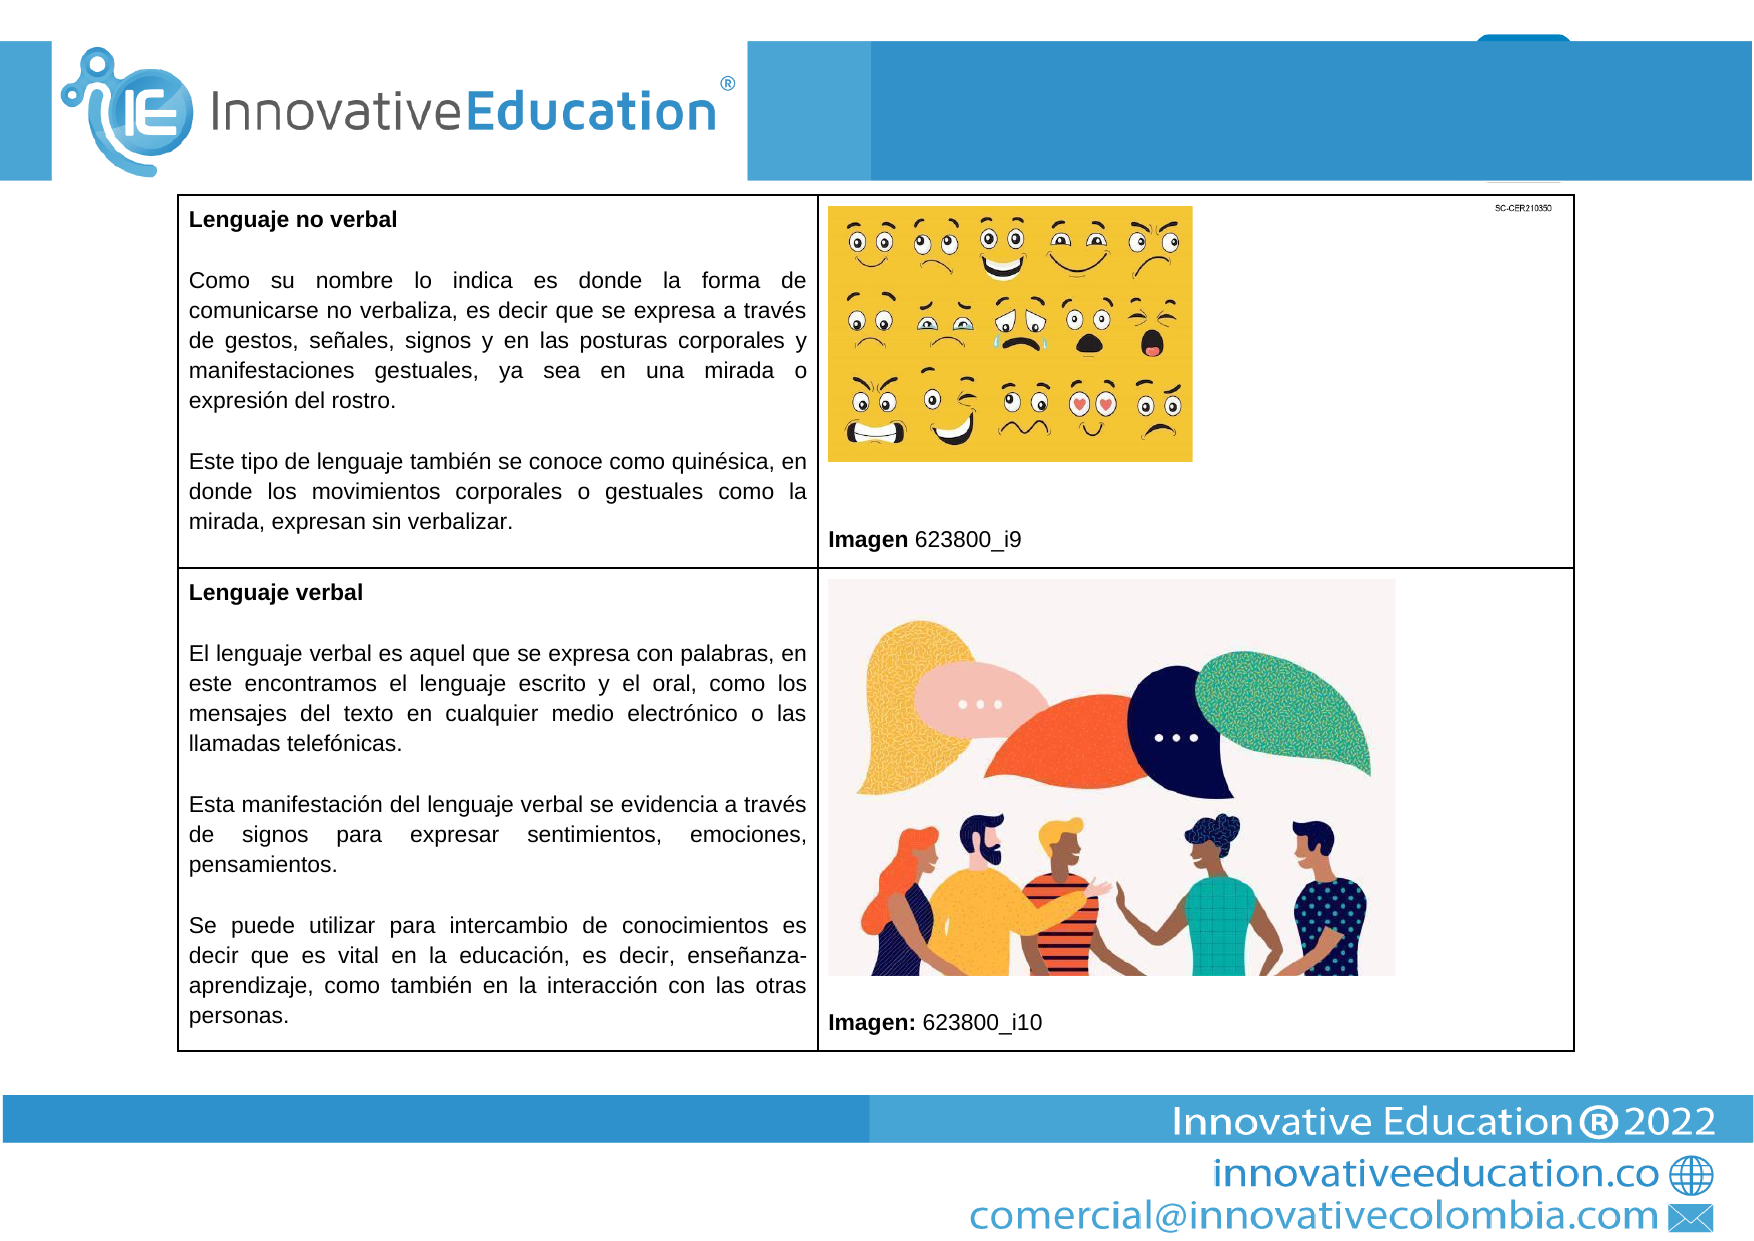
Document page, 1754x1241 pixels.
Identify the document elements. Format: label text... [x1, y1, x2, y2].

table_cell Lenguaje no verbal Como su nombre lo indica es donde la forma de comunicarse no verbaliza, es decir que se expresa a través de gestos, señales, signos y en las posturas corporales y manifestaciones gestuales, ya sea en una mirada o expresión del rostro. Este tipo de lenguaje también se conoce como quinésica, en donde los movimientos corporales o gestuales como la mirada, expresan sin verbalizar. [179, 196, 817, 567]
table_cell Lenguaje verbal El lenguaje verbal es aquel que se expresa con palabras, en este encontramos el lenguaje escrito y el oral, como los mensajes del texto en cualquier medio electrónico o las llamadas telefónicas. Esta manifestación del lenguaje verbal se evidencia a través de signos para expresar sentimientos, emociones, pensamientos. Se puede utilizar para intercambio de conocimientos es decir que es vital en la educación, es decir, enseñanza- aprendizaje, como también en la interacción con las otras personas. [179, 569, 817, 1050]
picture [828, 206, 1193, 462]
table_cell Imagen 623800_i9 [819, 196, 1573, 567]
picture [828, 579, 1396, 976]
table_cell Imagen: 623800_i10 [819, 569, 1573, 1050]
picture [0, 28, 1752, 214]
picture [2, 1093, 1754, 1239]
